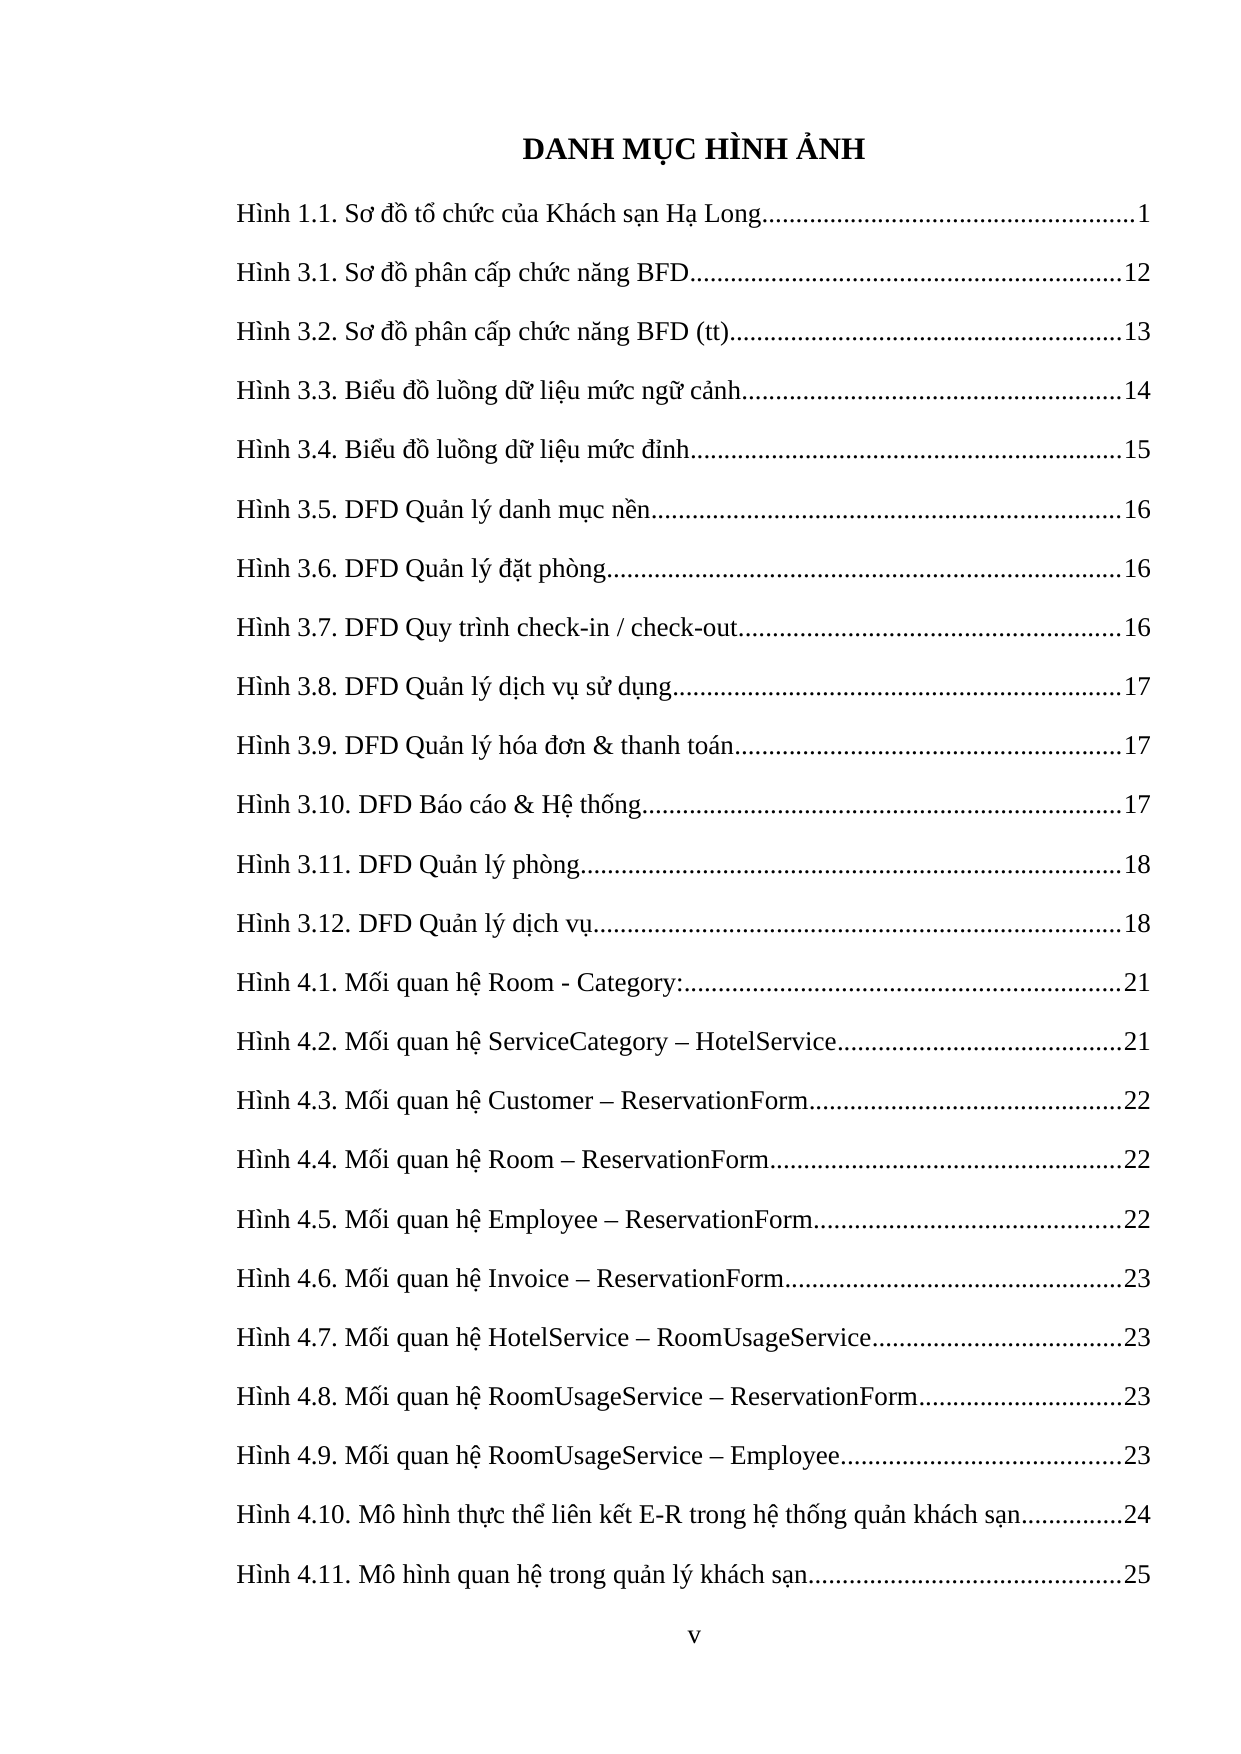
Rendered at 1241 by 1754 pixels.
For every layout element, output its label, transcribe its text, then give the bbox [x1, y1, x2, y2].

text Hình 1.1. Sơ đồ tổ chức của Khách sạn Hạ Long 1 [177, 197, 1152, 228]
text Hình 3.8. DFD Quản lý dịch vụ sử dụng 17 [177, 670, 1152, 701]
text Hình 4.3. Mối quan hệ Customer – ReservationForm 22 [177, 1084, 1152, 1116]
text Hình 3.9. DFD Quản lý hóa đơn & thanh toán 17 [177, 729, 1152, 761]
text Hình 3.12. DFD Quản lý dịch vụ 18 [177, 907, 1152, 938]
text Hình 4.7. Mối quan hệ HotelService – RoomUsageService 23 [177, 1321, 1152, 1352]
text Hình 4.8. Mối quan hệ RoomUsageService – ReservationForm 23 [177, 1380, 1152, 1411]
text Hình 3.11. DFD Quản lý phòng 18 [177, 848, 1152, 879]
text Hình 4.1. Mối quan hệ Room - Category: 21 [177, 966, 1152, 997]
text DANH MỤC HÌNH ẢNH [177, 131, 1152, 167]
text Hình 3.7. DFD Quy trình check-in / check-out 16 [177, 611, 1152, 642]
text Hình 4.10. Mô hình thực thể liên kết E-R trong hệ thống quản khách sạn 24 [177, 1499, 1152, 1530]
text Hình 4.2. Mối quan hệ ServiceCategory – HotelService 21 [177, 1025, 1152, 1056]
text Hình 4.4. Mối quan hệ Room – ReservationForm 22 [177, 1144, 1152, 1175]
text Hình 4.9. Mối quan hệ RoomUsageService – Employee 23 [177, 1439, 1152, 1471]
text Hình 3.6. DFD Quản lý đặt phòng 16 [177, 552, 1152, 583]
text Hình 3.10. DFD Báo cáo & Hệ thống 17 [177, 789, 1152, 820]
text Hình 3.2. Sơ đồ phân cấp chức năng BFD (tt) 13 [177, 315, 1152, 346]
text Hình 4.6. Mối quan hệ Invoice – ReservationForm 23 [177, 1262, 1152, 1293]
text Hình 3.1. Sơ đồ phân cấp chức năng BFD 12 [177, 256, 1152, 287]
text Hình 3.5. DFD Quản lý danh mục nền 16 [177, 493, 1152, 524]
text Hình 3.3. Biểu đồ luồng dữ liệu mức ngữ cảnh 14 [177, 374, 1152, 406]
text Hình 3.4. Biểu đồ luồng dữ liệu mức đỉnh 15 [177, 434, 1152, 465]
text Hình 4.5. Mối quan hệ Employee – ReservationForm 22 [177, 1203, 1152, 1234]
text Hình 4.11. Mô hình quan hệ trong quản lý khách sạn 25 [177, 1558, 1152, 1589]
